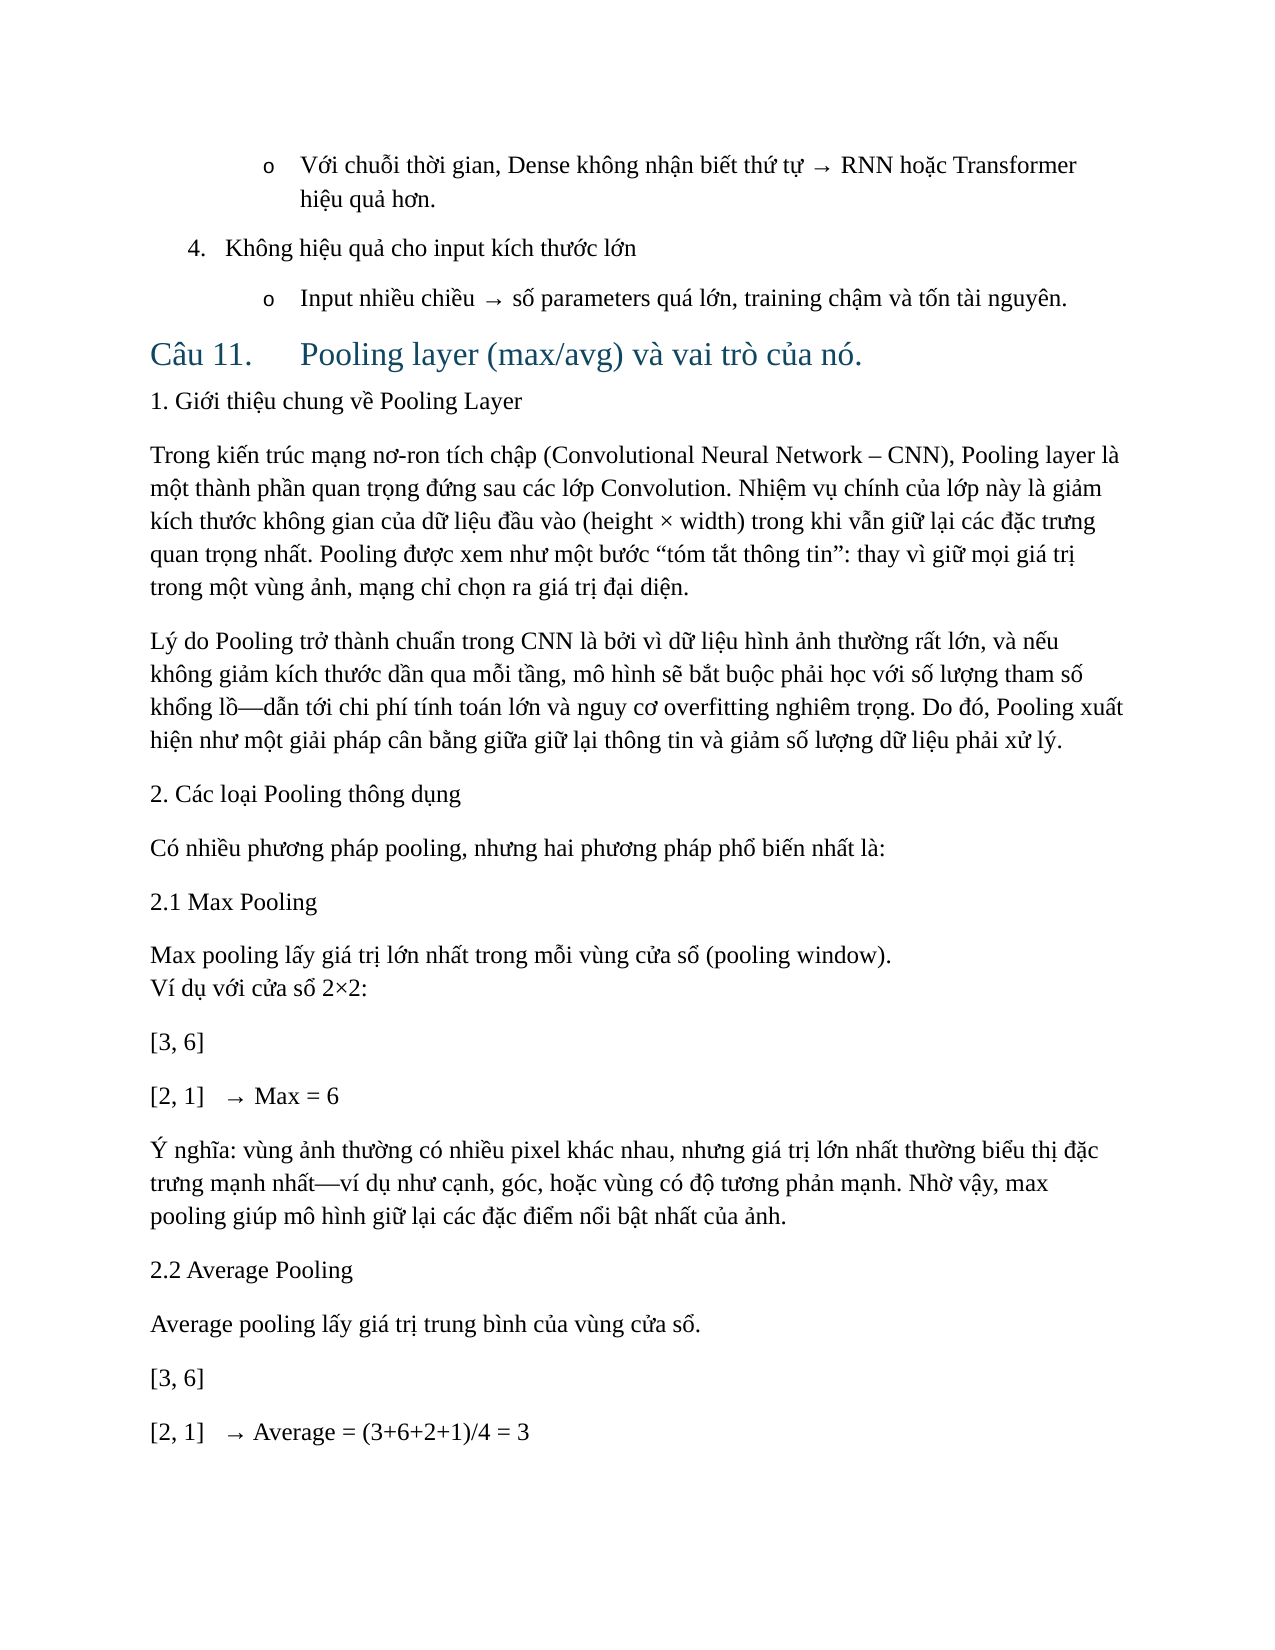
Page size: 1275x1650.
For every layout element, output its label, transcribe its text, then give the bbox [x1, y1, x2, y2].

text Lý do Pooling trở thành chuẩn trong CNN là bởi vì dữ liệu hình ảnh thường rất lớn, và nếu không giảm kích thước dần qua mỗi tầng, mô hình sẽ bắt buộc phải học với số lượng tham số khổng lồ—dẫn tới chi phí tính toán lớn và nguy cơ overfitting nghiêm trọng. Do đó, Pooling xuất hiện như một giải pháp cân bằng giữa giữ lại thông tin và giảm số lượng dữ liệu phải xử lý. [150, 626, 1125, 754]
text Có nhiều phương pháp pooling, nhưng hai phương pháp phổ biến nhất là: [150, 833, 1125, 862]
text [2, 1] → Average = (3+6+2+1)/4 = 3 [150, 1417, 1125, 1445]
text Trong kiến trúc mạng nơ-ron tích chập (Convolutional Neural Network – CNN), Pooling layer là một thành phần quan trọng đứng sau các lớp Convolution. Nhiệm vụ chính của lớp này là giảm kích thước không gian của dữ liệu đầu vào (height × width) trong khi vẫn giữ lại các đặc trưng quan trọng nhất. Pooling được xem như một bước “tóm tắt thông tin”: thay vì giữ mọi giá trị trong một vùng ảnh, mạng chỉ chọn ra giá trị đại diện. [150, 440, 1125, 601]
text Average pooling lấy giá trị trung bình của vùng cửa sổ. [150, 1309, 1125, 1338]
text Ý nghĩa: vùng ảnh thường có nhiều pixel khác nhau, nhưng giá trị lớn nhất thường biểu thị đặc trưng mạnh nhất—ví dụ như cạnh, góc, hoặc vùng có độ tương phản mạnh. Nhờ vậy, max pooling giúp mô hình giữ lại các đặc điểm nổi bật nhất của ảnh. [150, 1135, 1125, 1230]
text Max pooling lấy giá trị lớn nhất trong mỗi vùng cửa sổ (pooling window). Ví dụ với cửa sổ 2×2: [150, 941, 1125, 1002]
text [3, 6] [150, 1027, 1125, 1056]
text [2, 1] → Max = 6 [150, 1081, 1125, 1110]
text [3, 6] [150, 1363, 1125, 1391]
list Với chuỗi thời gian, Dense không nhận biết thứ tự → RNN hoặc Transformer hiệu quả hơn. [262, 150, 1125, 213]
text 2.1 Max Pooling [150, 887, 1125, 915]
list Input nhiều chiều → số parameters quá lớn, training chậm và tốn tài nguyên. [262, 283, 1125, 313]
text 2.2 Average Pooling [150, 1255, 1125, 1284]
text 2. Các loại Pooling thông dụng [150, 779, 1125, 808]
subtitle Pooling layer (max/avg) và vai trò của nó. [150, 334, 1125, 372]
text 1. Giới thiệu chung về Pooling Layer [150, 386, 1125, 415]
list Không hiệu quả cho input kích thước lớn [187, 233, 1125, 262]
